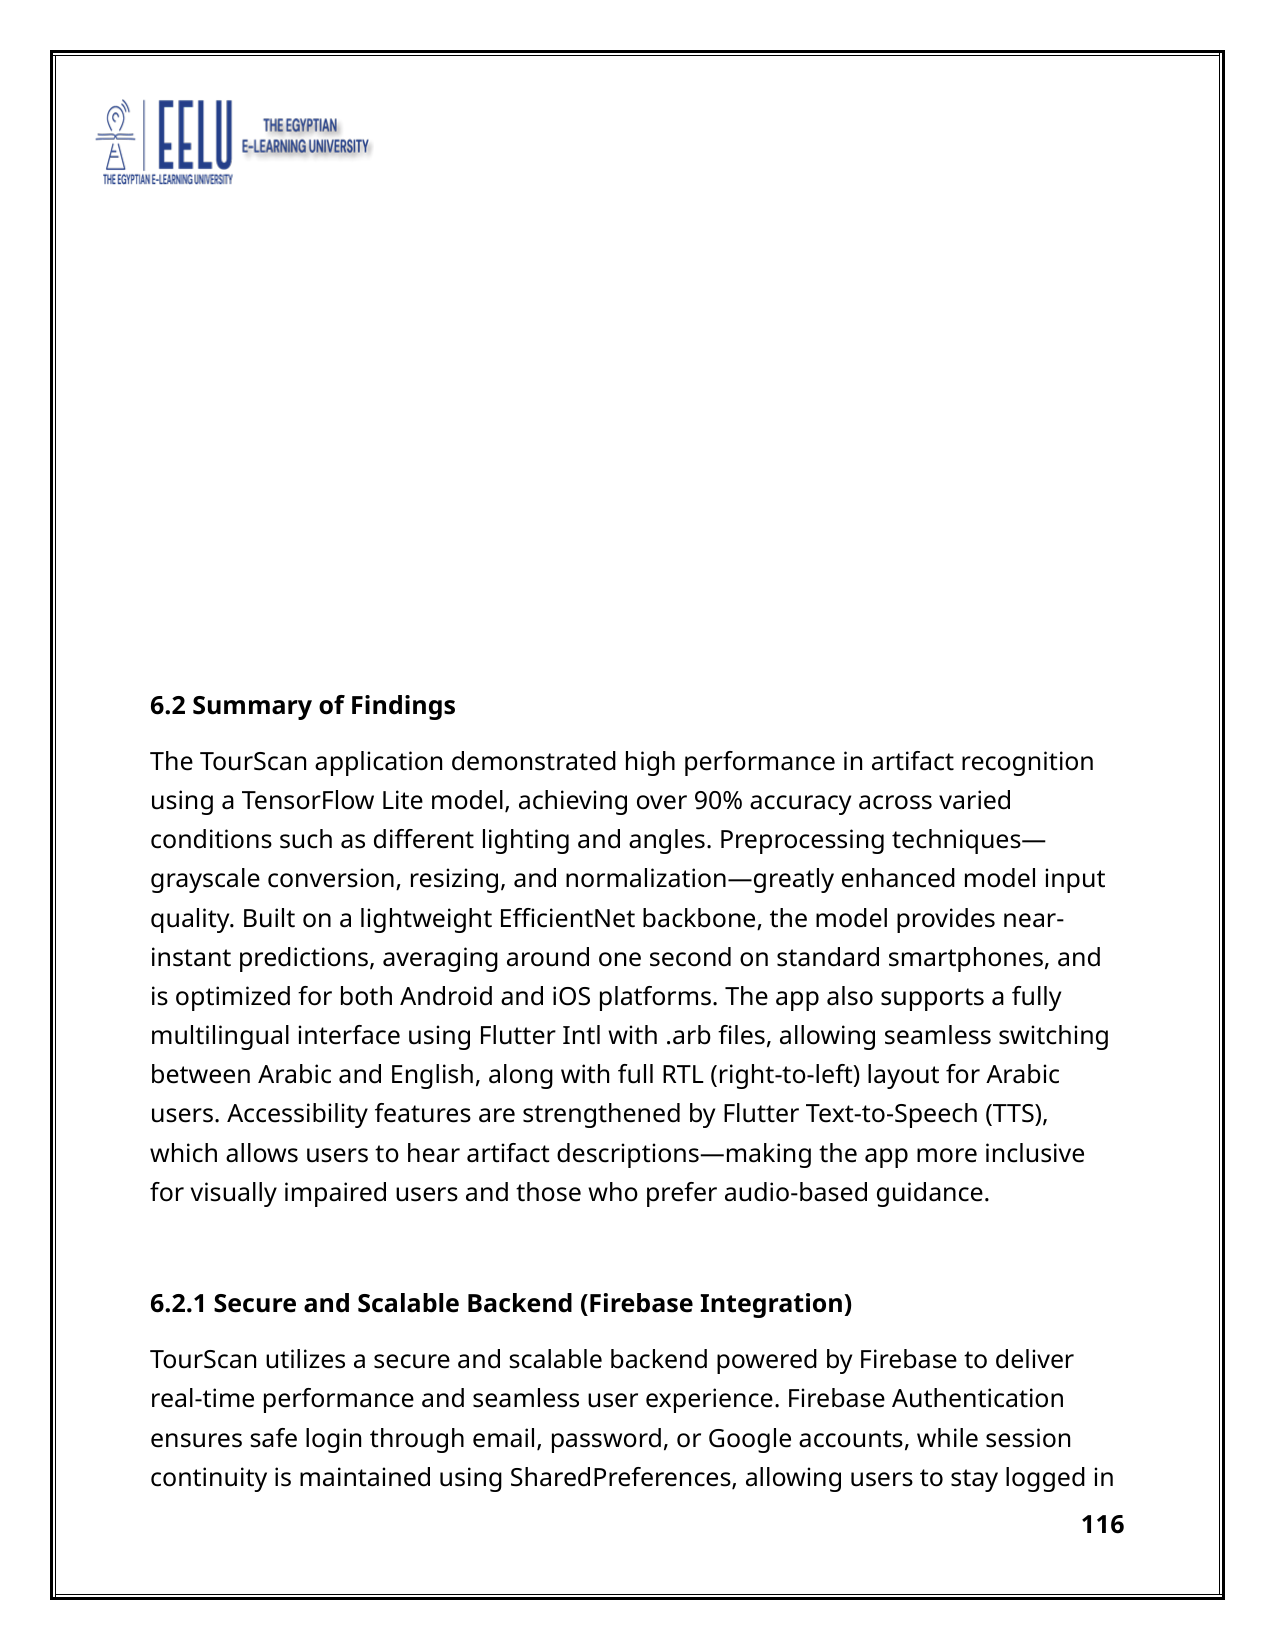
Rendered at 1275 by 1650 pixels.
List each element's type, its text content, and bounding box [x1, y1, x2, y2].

text 6.2 Summary of Findings [150, 688, 1125, 722]
text 6.2.1 Secure and Scalable Backend (Firebase Integration) [150, 1286, 1125, 1320]
picture [80, 75, 374, 188]
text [150, 1342, 1125, 1493]
text The TourScan application demonstrated high performance in artifact recognition using a TensorFlow Lite model, achieving over 90% accuracy across varied conditions such as different lighting and angles. Preprocessing techniques—grayscale conversion, resizing, and normalization—greatly enhanced model input quality. Built on a lightweight EfficientNet backbone, the model provides near-instant predictions, averaging around one second on standard smartphones, and is optimized for both Android and iOS platforms. The app also supports a fully multilingual interface using Flutter Intl with .arb files, allowing seamless switching between Arabic and English, along with full RTL (right-to-left) layout for Arabic users. Accessibility features are strengthened by Flutter Text-to-Speech (TTS), which allows users to hear artifact descriptions—making the app more inclusive for visually impaired users and those who prefer audio-based guidance. [150, 744, 1125, 1208]
